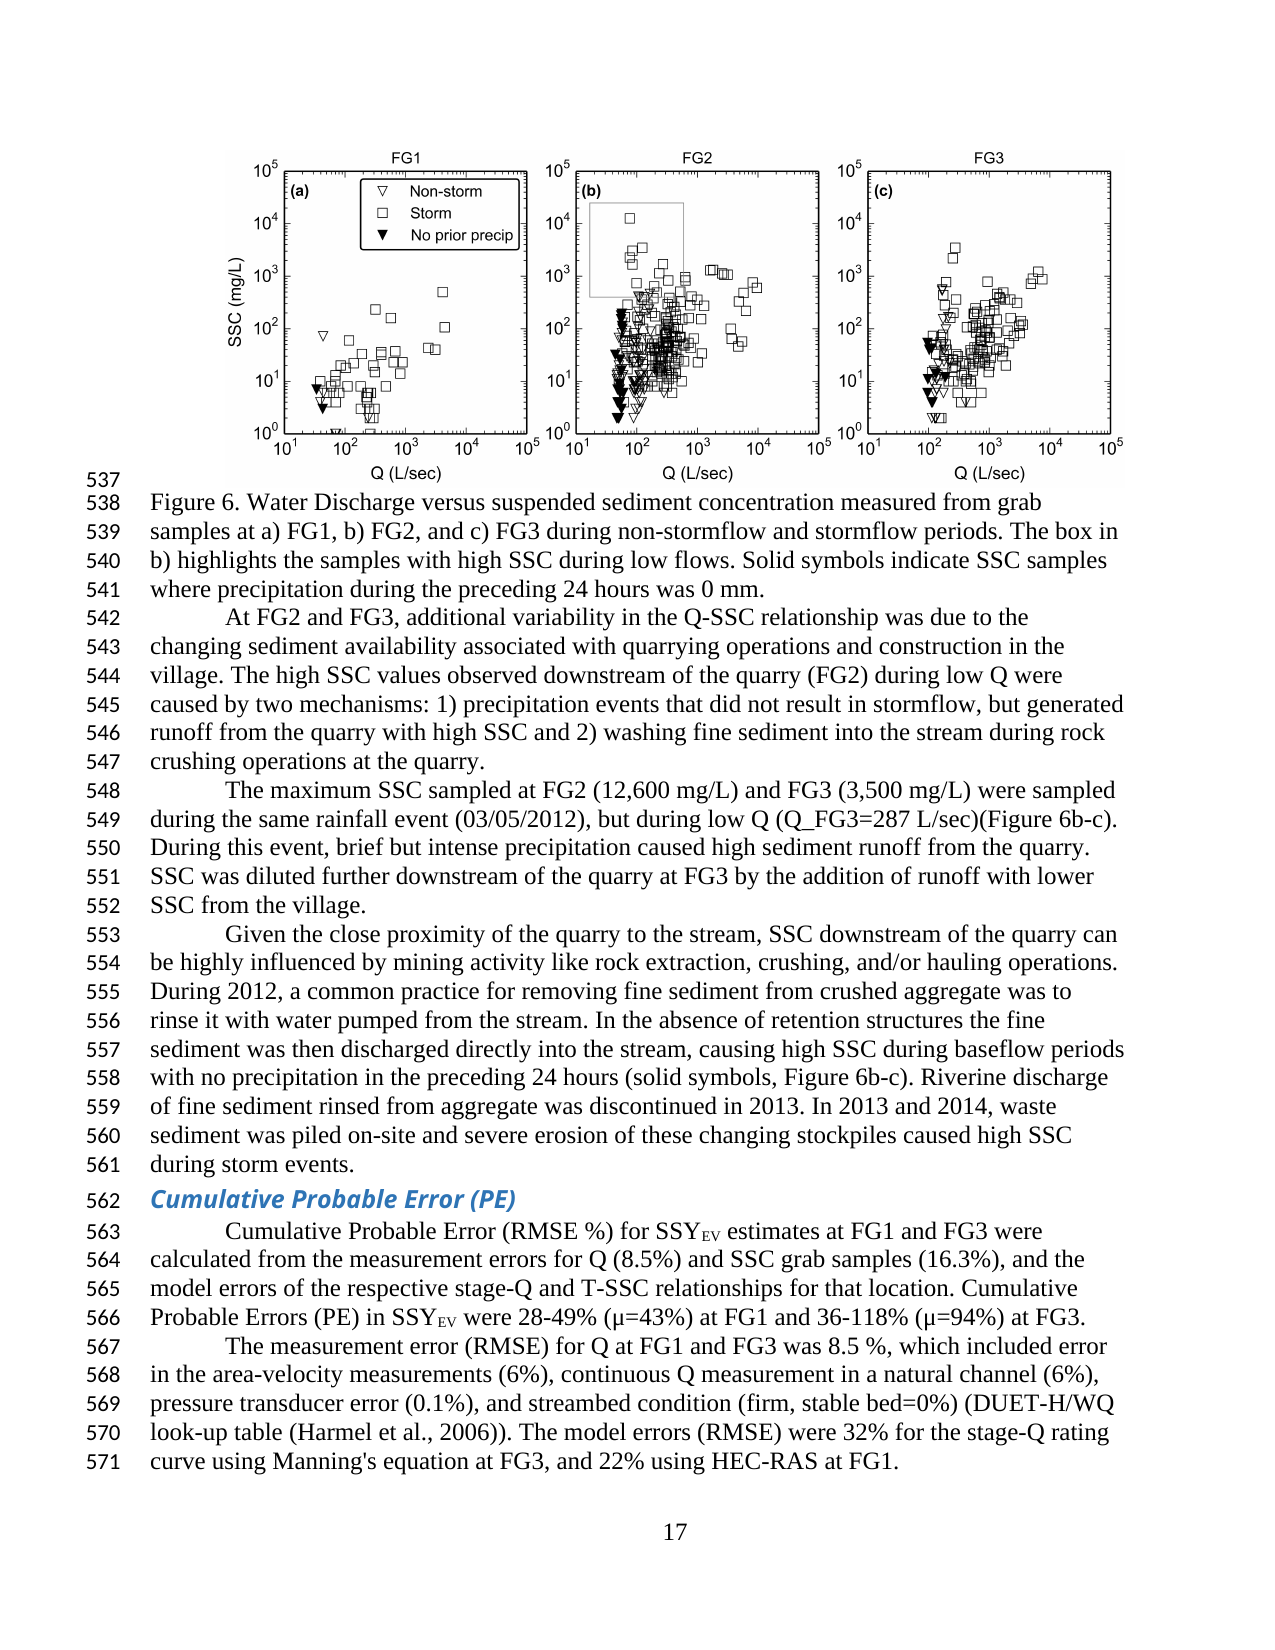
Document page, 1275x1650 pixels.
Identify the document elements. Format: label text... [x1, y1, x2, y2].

text Cumulative Probable Error (RMSE %) for SSYEV estimates at FG1 and FG3 were calculated from the measurement errors for Q (8.5%) and SSC grab samples (16.3%), and the model errors of the respective stage-Q and T-SSC relationships for that location. Cumulative Probable Errors (PE) in SSYEV were 28-49% (μ=43%) at FG1 and 36-118% (μ=94%) at FG3. [150, 1216, 1125, 1331]
text The measurement error (RMSE) for Q at FG1 and FG3 was 8.5 %, which included error in the area-velocity measurements (6%), continuous Q measurement in a natural channel (6%), pressure transducer error (0.1%), and streambed condition (firm, stable bed=0%) (DUET-H/WQ look-up table (Harmel et al., 2006)). The model errors (RMSE) were 32% for the stage-Q rating curve using Manning's equation at FG3, and 22% using HEC-RAS at FG1. [150, 1331, 1125, 1474]
text Figure 6. Water Discharge versus suspended sediment concentration measured from grab samples at a) FG1, b) FG2, and c) FG3 during non-stormflow and stormflow periods. The box in b) highlights the samples with high SSC during low flows. Solid symbols indicate SSC samples where precipitation during the preceding 24 hours was 0 mm. [150, 487, 1125, 602]
text Given the close proximity of the quarry to the stream, SSC downstream of the quarry can be highly influenced by mining activity like rock extraction, crushing, and/or hauling operations. During 2012, a common practice for removing fine sediment from crushed aggregate was to rinse it with water pumped from the stream. In the absence of retention structures the fine sediment was then discharged directly into the stream, causing high SSC during baseflow periods with no precipitation in the preceding 24 hours (solid symbols, Figure 6b-c). Riverine discharge of fine sediment rinsed from aggregate was discontinued in 2013. In 2013 and 2014, waste sediment was piled on-site and severe erosion of these changing stockpiles caused high SSC during storm events. [150, 919, 1125, 1177]
picture [225, 150, 1125, 488]
text At FG2 and FG3, additional variability in the Q-SSC relationship was due to the changing sediment availability associated with quarrying operations and construction in the village. The high SSC values observed downstream of the quarry (FG2) during low Q were caused by two mechanisms: 1) precipitation events that did not result in stormflow, but generated runoff from the quarry with high SSC and 2) washing fine sediment into the stream during rock crushing operations at the quarry. [150, 602, 1125, 775]
text The maximum SSC sampled at FG2 (12,600 mg/L) and FG3 (3,500 mg/L) were sampled during the same rainfall event (03/05/2012), but during low Q (Q_FG3=287 L/sec)(Figure 6b-c). During this event, brief but intense precipitation caused high sediment runoff from the quarry. SSC was diluted further downstream of the quarry at FG3 by the addition of runoff with lower SSC from the village. [150, 775, 1125, 919]
subtitle Cumulative Probable Error (PE) [150, 1182, 1125, 1216]
